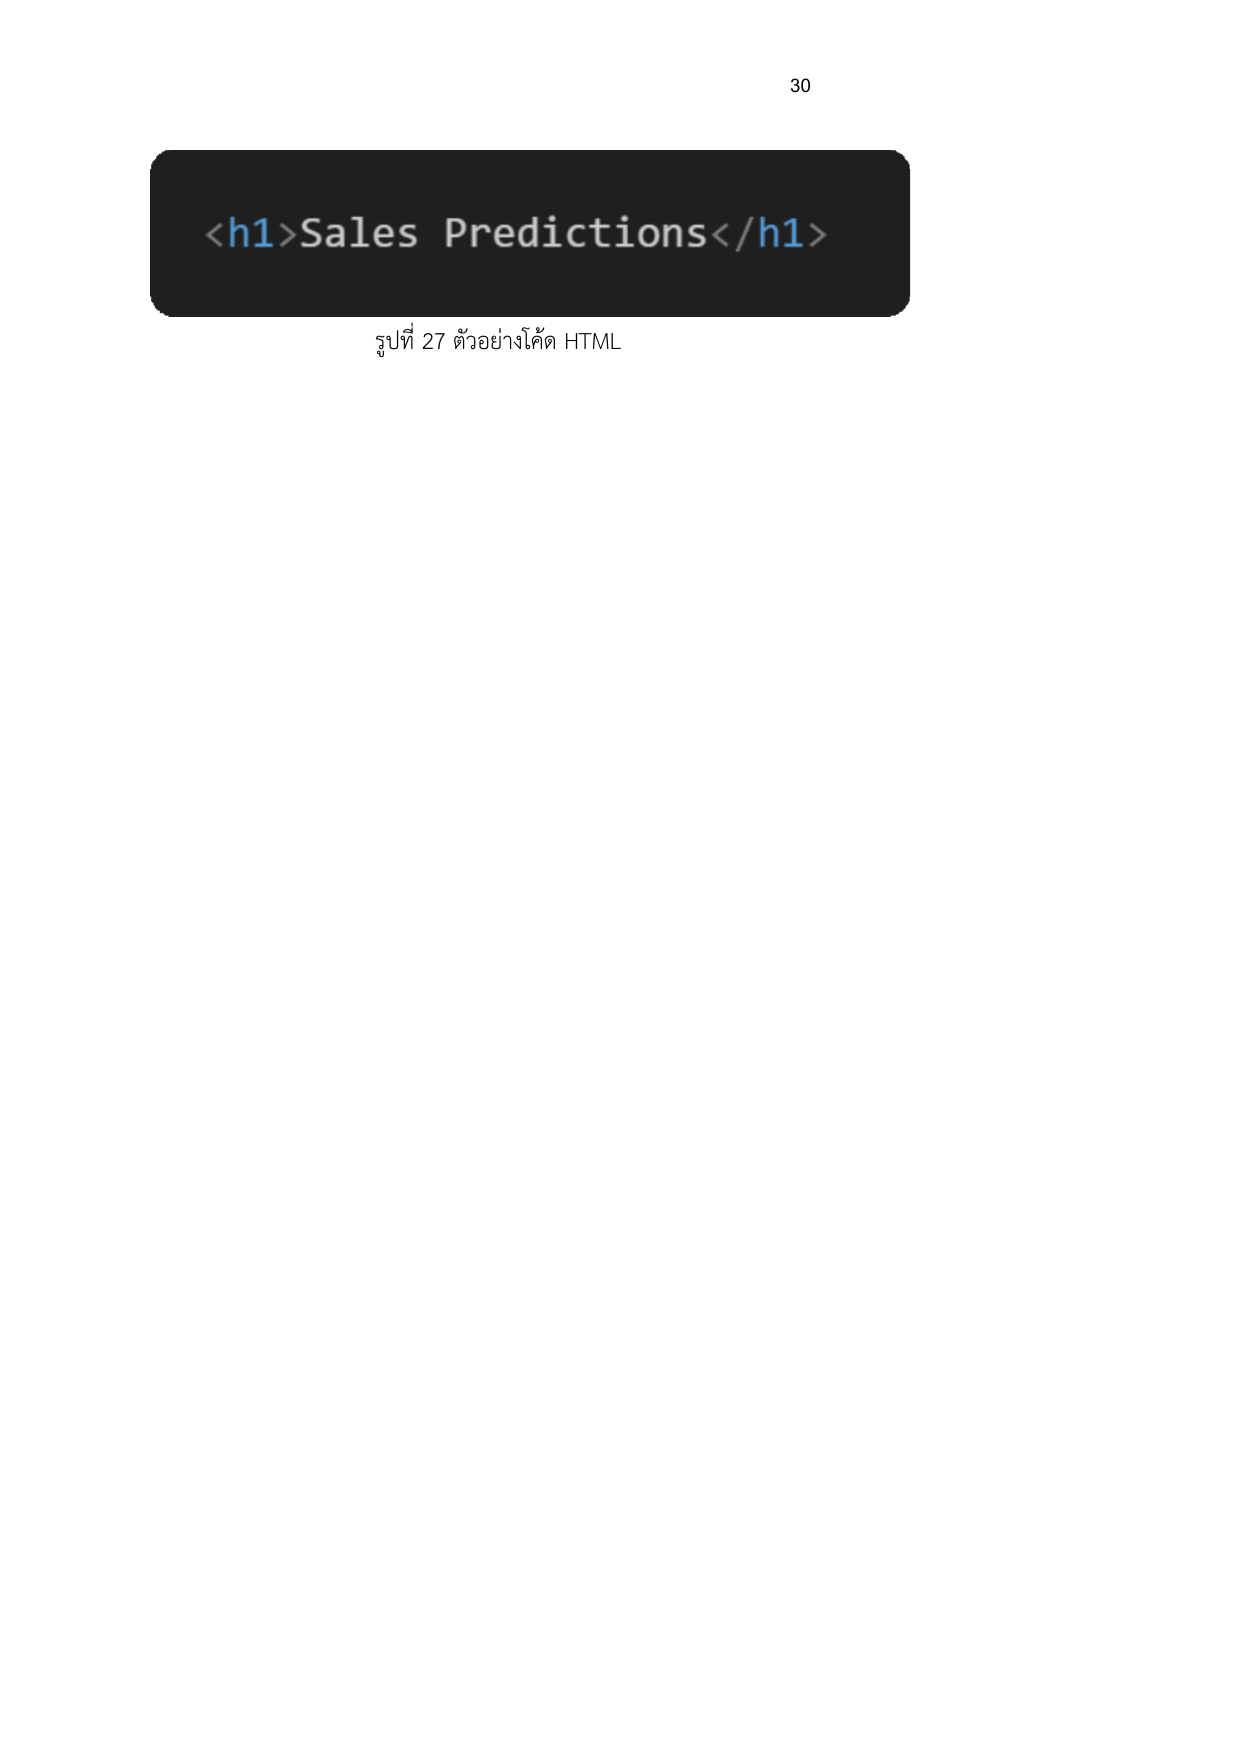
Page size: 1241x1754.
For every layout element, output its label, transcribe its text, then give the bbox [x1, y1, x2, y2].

text รูปที่ 27 ตัวอย่างโค้ด HTML [300, 320, 1090, 358]
picture [150, 150, 911, 317]
